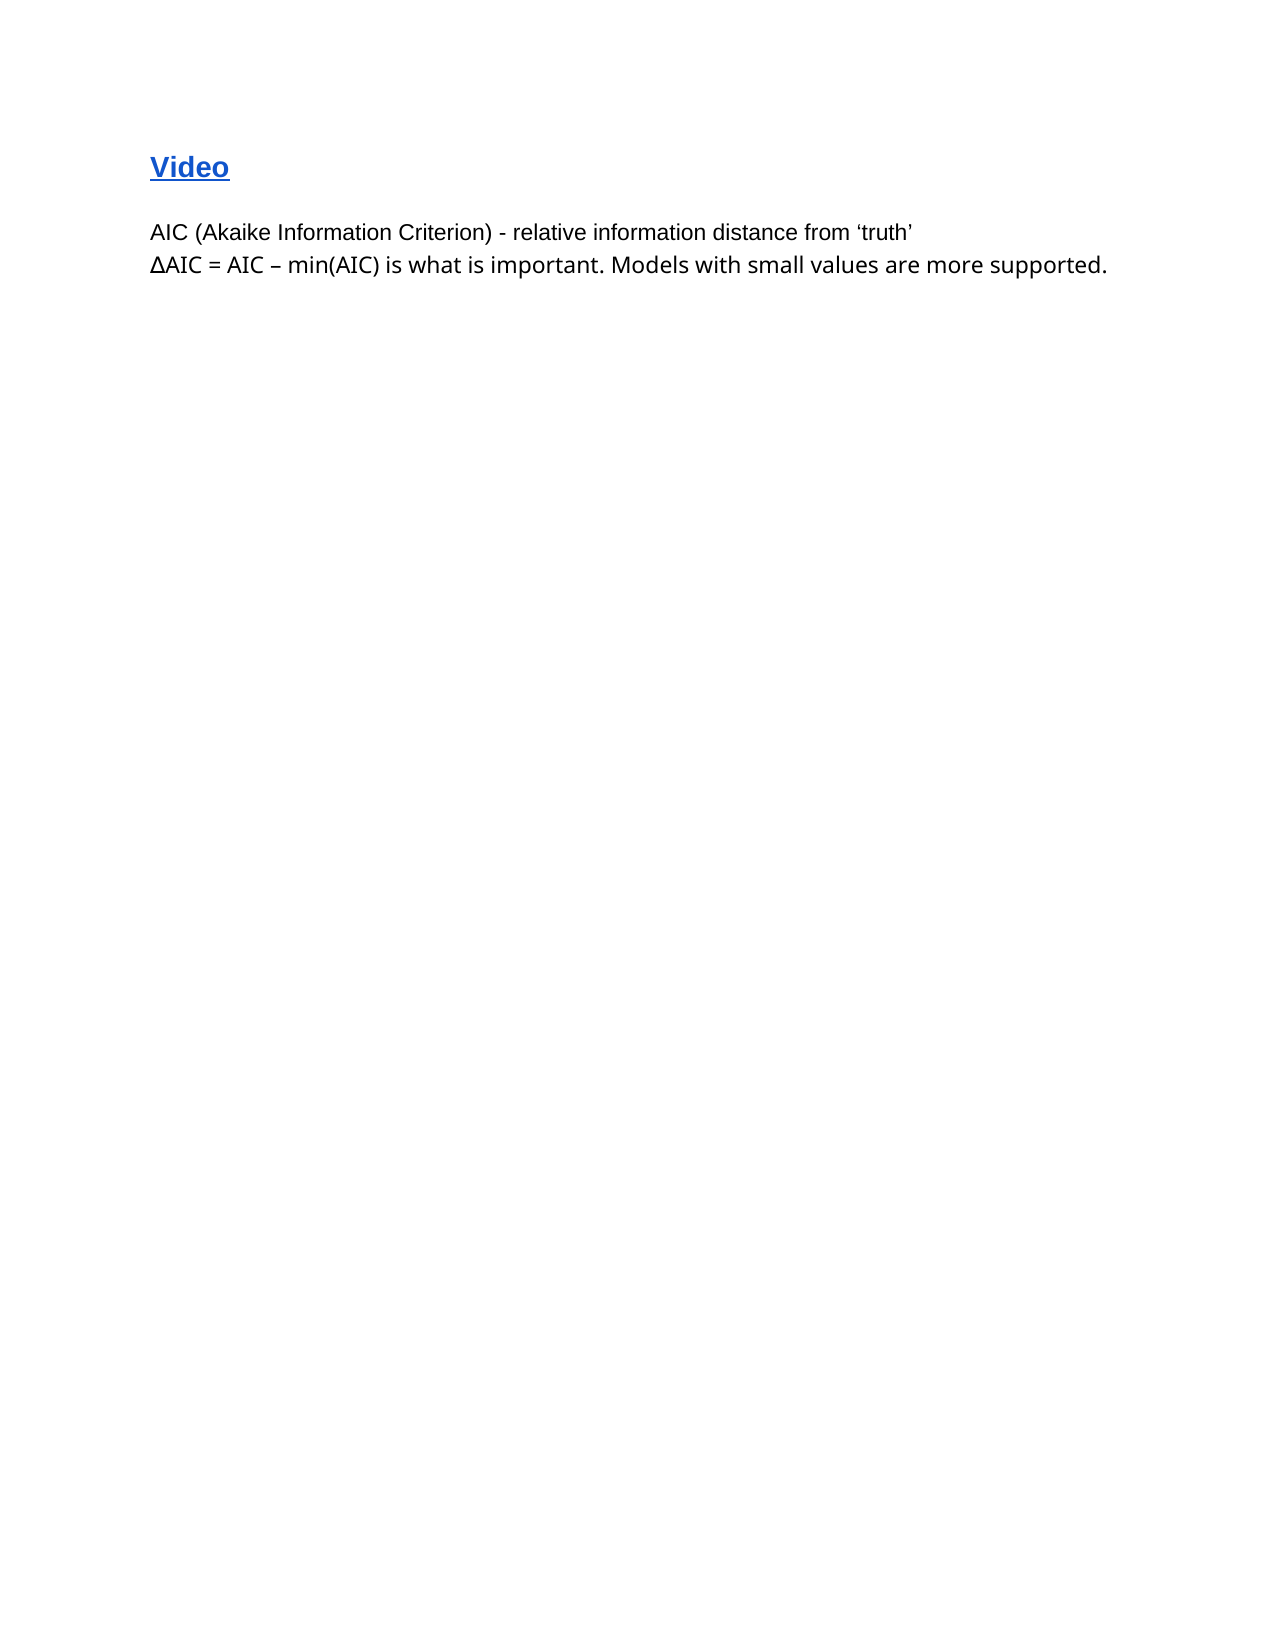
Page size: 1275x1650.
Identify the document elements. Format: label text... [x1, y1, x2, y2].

text AIC (Akaike Information Criterion) - relative information distance from ‘truth’ [150, 219, 1125, 245]
text ∆AIC = AIC – min(AIC) is what is important. Models with small values are more supported. [150, 249, 1125, 280]
text Video [150, 150, 1125, 183]
